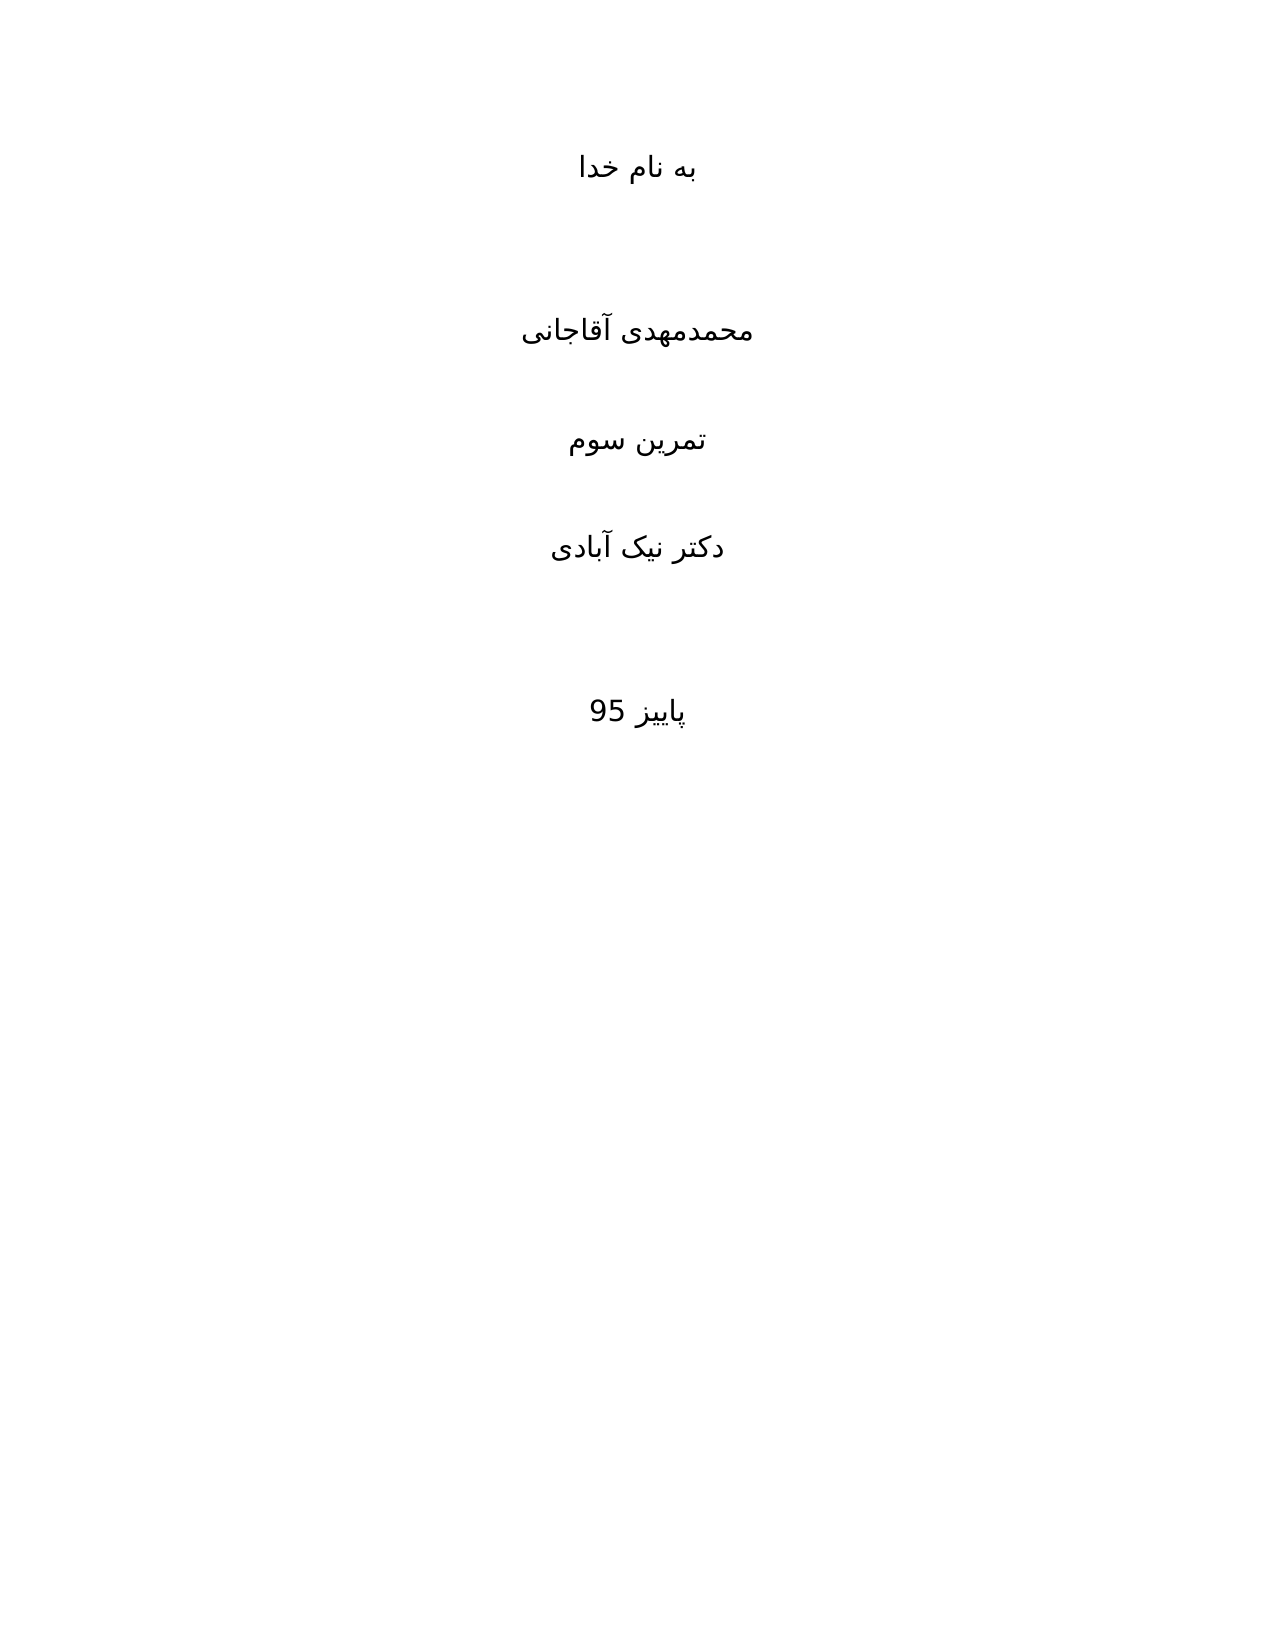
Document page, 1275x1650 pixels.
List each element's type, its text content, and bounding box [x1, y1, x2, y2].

text محمدمهدی آقاجانی [150, 313, 1125, 347]
text دکتر نیک آبادی [150, 530, 1125, 564]
text به نام خدا [150, 150, 1125, 184]
text پاییز 95 [150, 694, 1125, 728]
text تمرین سوم [150, 422, 1125, 456]
